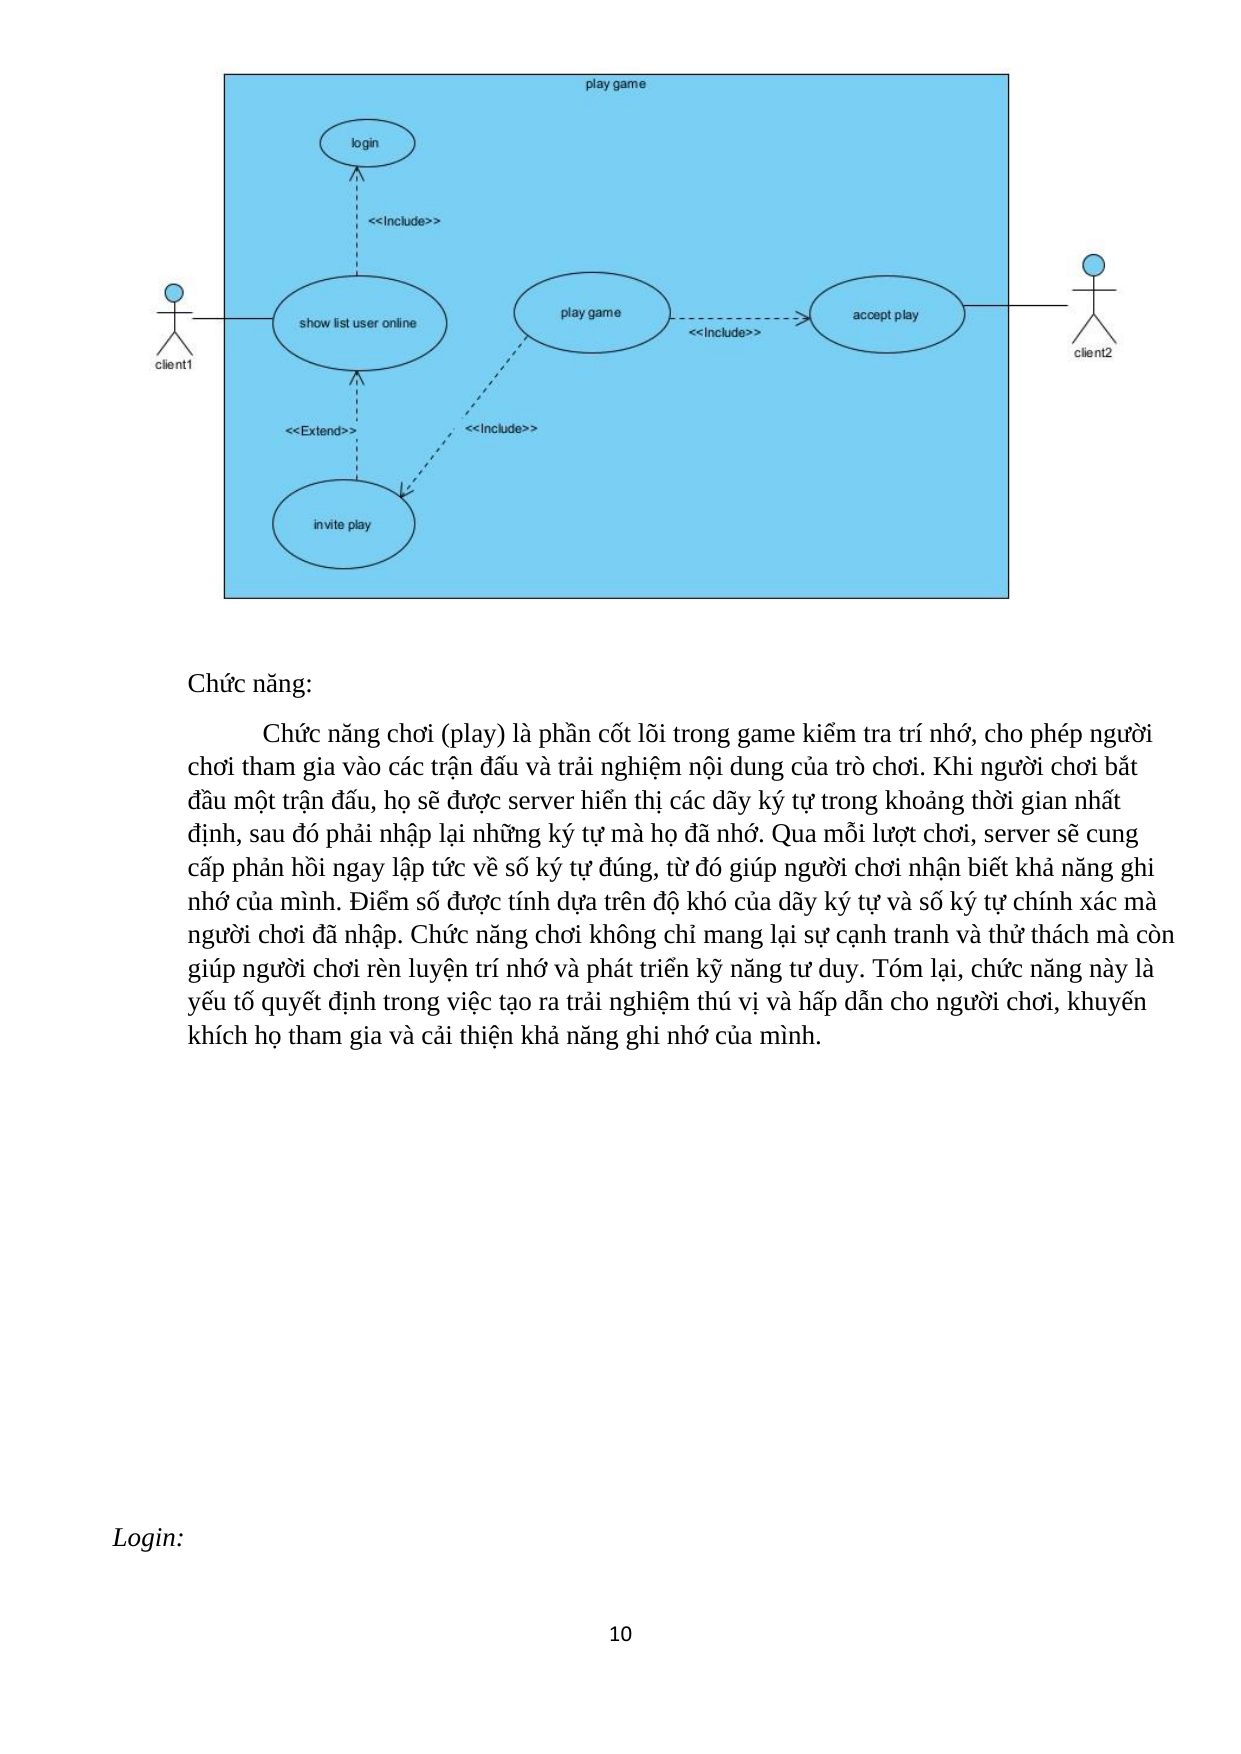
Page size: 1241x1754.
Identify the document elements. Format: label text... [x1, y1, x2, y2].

text Chức năng: [112, 667, 1177, 698]
picture [121, 50, 1137, 618]
text Login: [112, 1521, 1177, 1552]
text Chức năng chơi (play) là phần cốt lõi trong game kiểm tra trí nhớ, cho phép người chơi tham gia vào các trận đấu và trải nghiệm nội dung của trò chơi. Khi người chơi bắt đầu một trận đấu, họ sẽ được server hiển thị các dãy ký tự trong khoảng thời gian nhất định, sau đó phải nhập lại những ký tự mà họ đã nhớ. Qua mỗi lượt chơi, server sẽ cung cấp phản hồi ngay lập tức về số ký tự đúng, từ đó giúp người chơi nhận biết khả năng ghi nhớ của mình. Điểm số được tính dựa trên độ khó của dãy ký tự và số ký tự chính xác mà người chơi đã nhập. Chức năng chơi không chỉ mang lại sự cạnh tranh và thử thách mà còn giúp người chơi rèn luyện trí nhớ và phát triển kỹ năng tư duy. Tóm lại, chức năng này là yếu tố quyết định trong việc tạo ra trải nghiệm thú vị và hấp dẫn cho người chơi, khuyến khích họ tham gia và cải thiện khả năng ghi nhớ của mình. [187, 717, 1177, 1050]
